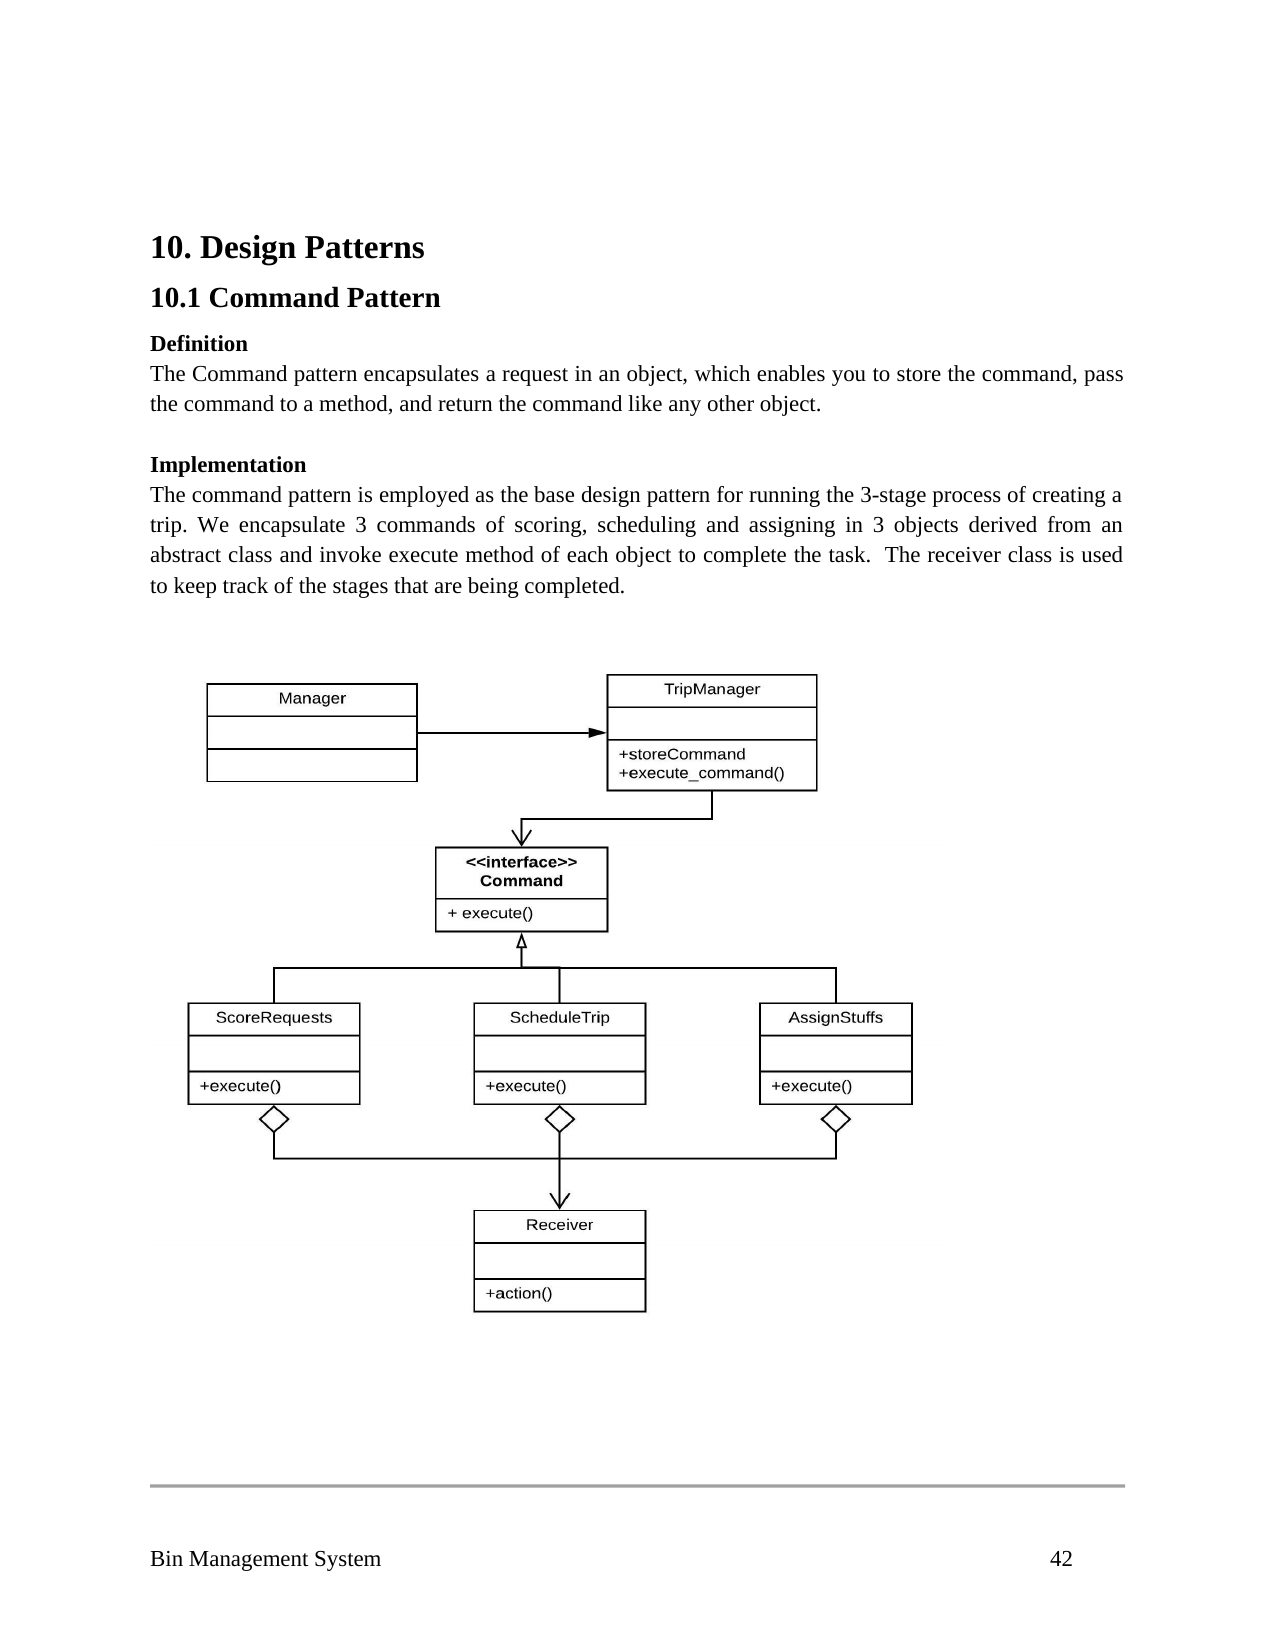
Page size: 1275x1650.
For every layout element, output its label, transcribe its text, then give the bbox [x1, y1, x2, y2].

text The command pattern is employed as the base design pattern for running the 3-stage process of creating a trip. We encapsulate 3 commands of scoring, scheduling and assigning in 3 objects derived from an abstract class and invoke execute method of each object to complete the task. The receiver class is used to keep track of the stages that are being completed. [150, 481, 1125, 598]
subtitle 10. Design Patterns [150, 227, 1125, 266]
text The Command pattern encapsulates a request in an object, which enables you to store the command, pass the command to a method, and return the command like any other object. [150, 387, 1125, 417]
picture [150, 640, 950, 1346]
text 10.1 Command Pattern [150, 280, 1125, 313]
text Implementation [150, 451, 1125, 477]
text Definition [150, 330, 1125, 356]
